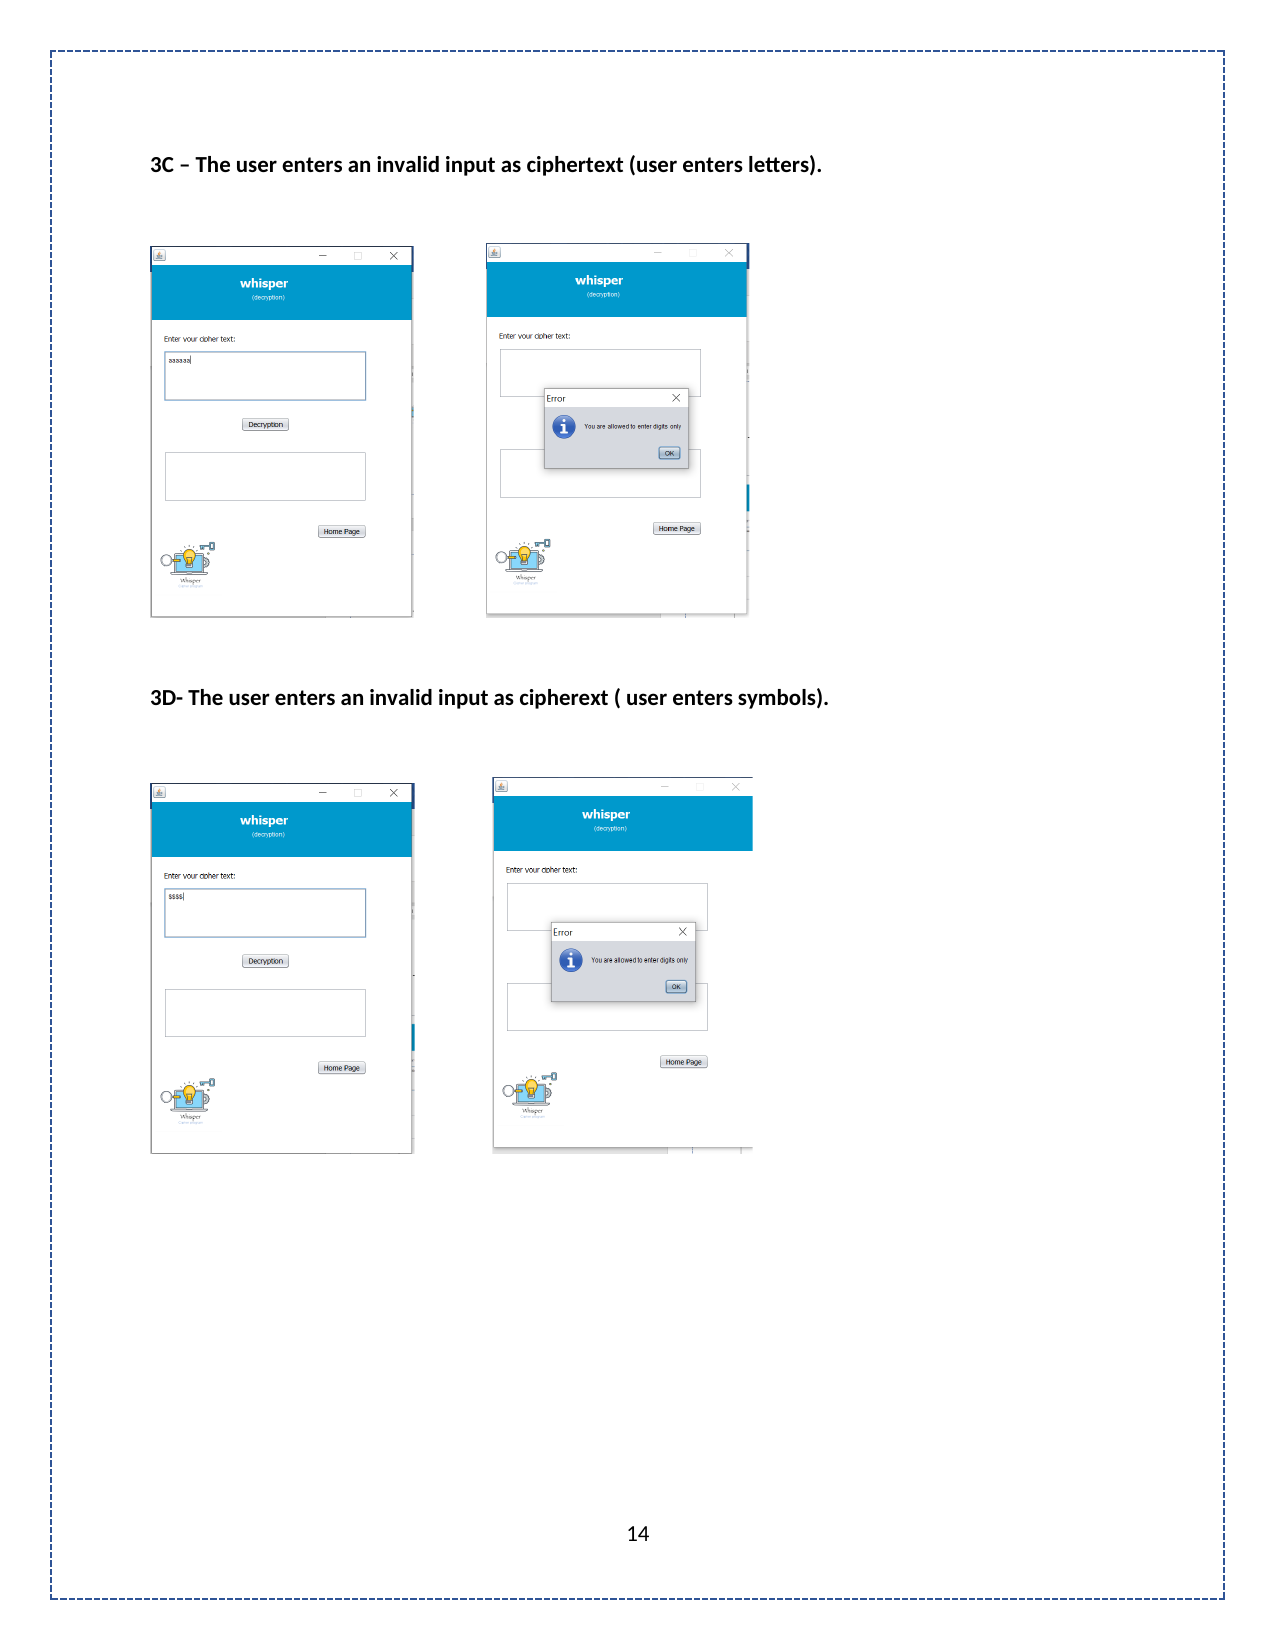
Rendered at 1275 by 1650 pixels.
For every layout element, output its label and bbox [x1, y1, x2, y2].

picture [150, 246, 414, 618]
picture [486, 243, 750, 618]
picture [492, 777, 753, 1154]
picture [150, 783, 415, 1154]
picture [616, 813, 627, 817]
picture [577, 276, 588, 284]
picture [589, 810, 595, 818]
picture [609, 279, 620, 283]
